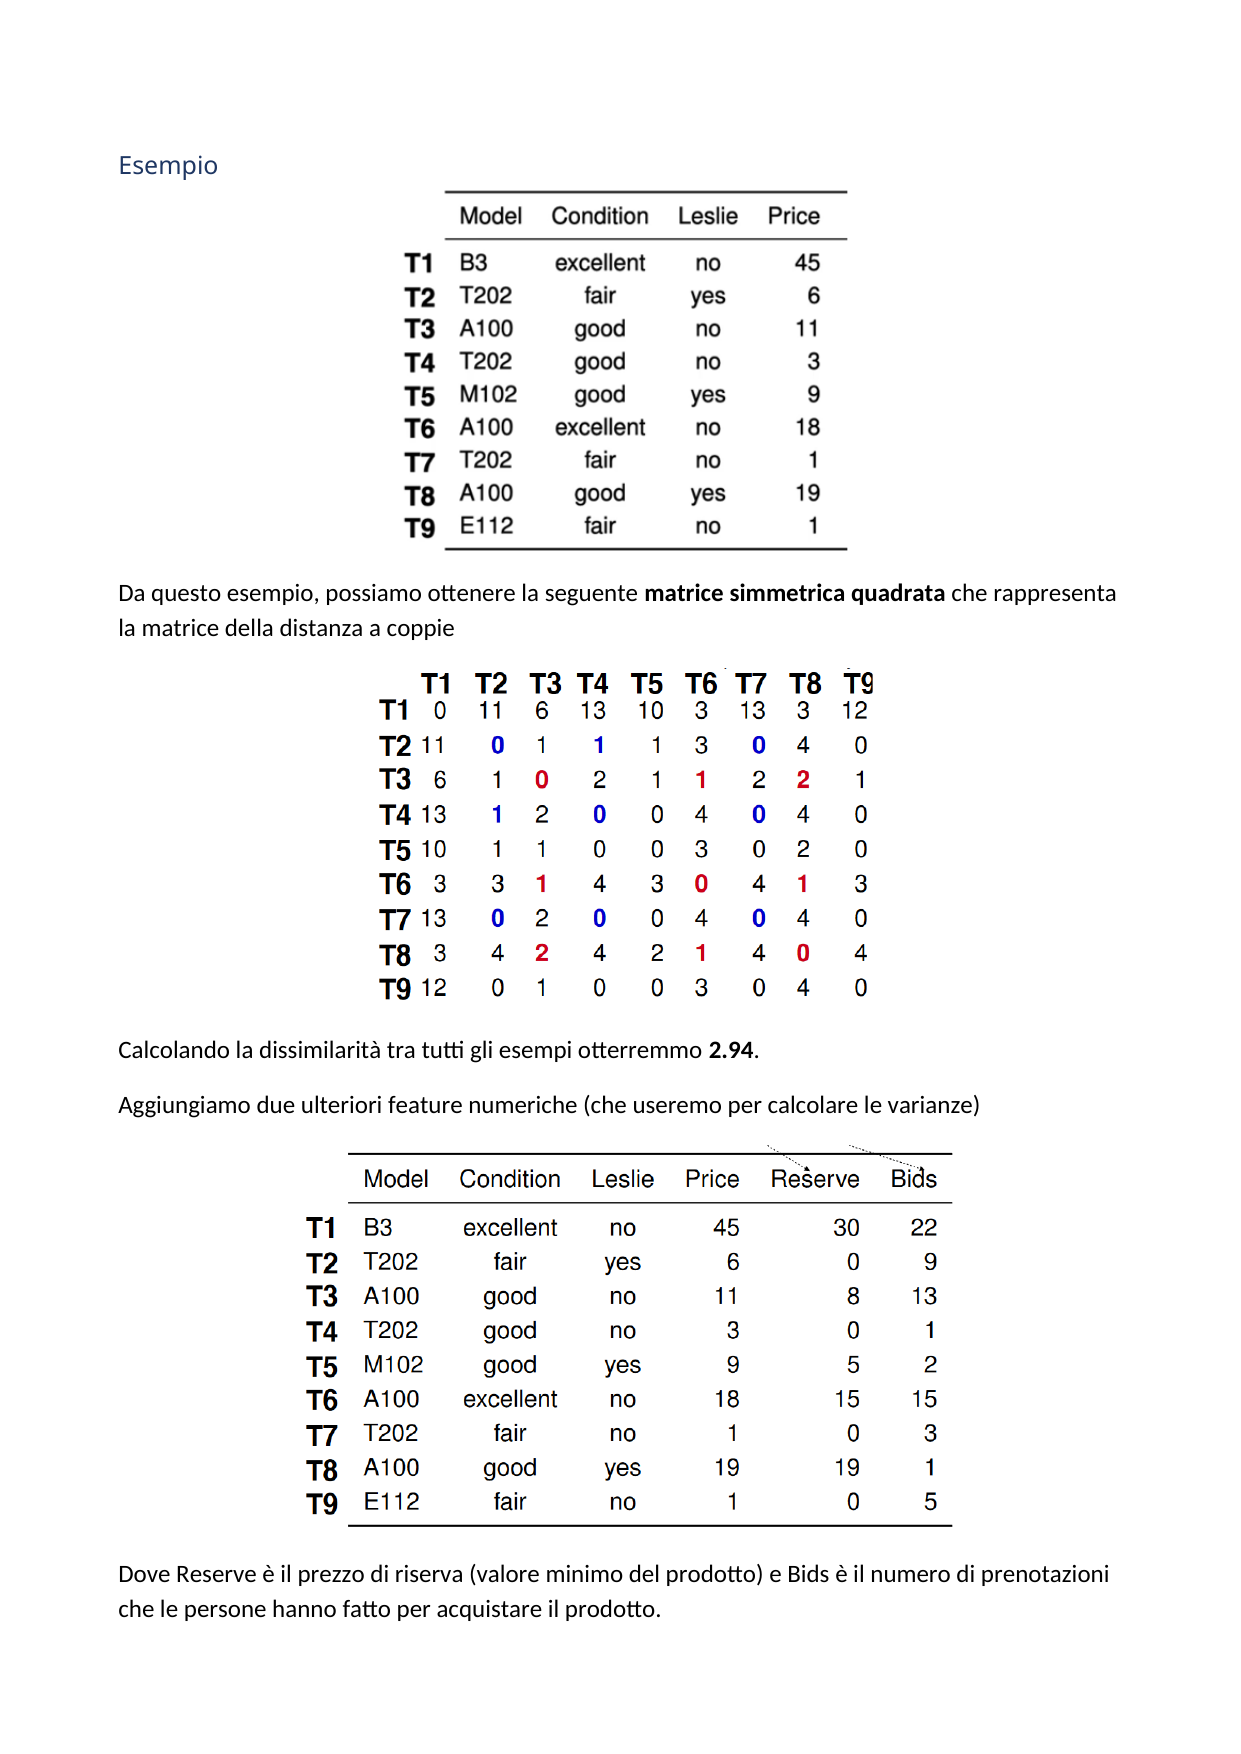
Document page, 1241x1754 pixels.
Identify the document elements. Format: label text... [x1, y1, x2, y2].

text Aggiungiamo due ulteriori feature numeriche (che useremo per calcolare le varianze) [118, 1090, 1122, 1120]
picture [279, 1145, 961, 1533]
picture [367, 668, 873, 1009]
text Da questo esempio, possiamo ottenere la seguente matrice simmetrica quadrata che rappresenta la matrice della distanza a coppie [118, 577, 1122, 643]
subtitle Esempio [118, 148, 1122, 182]
text Dove Reserve è il prezzo di riserva (valore minimo del prodotto) e Bids è il numero di prenotazioni che le persone hanno fatto per acquistare il prodotto. [118, 1558, 1122, 1624]
text Calcolando la dissimilarità tra tutti gli esempi otterremmo 2.94. [118, 1034, 1122, 1064]
picture [392, 186, 848, 552]
